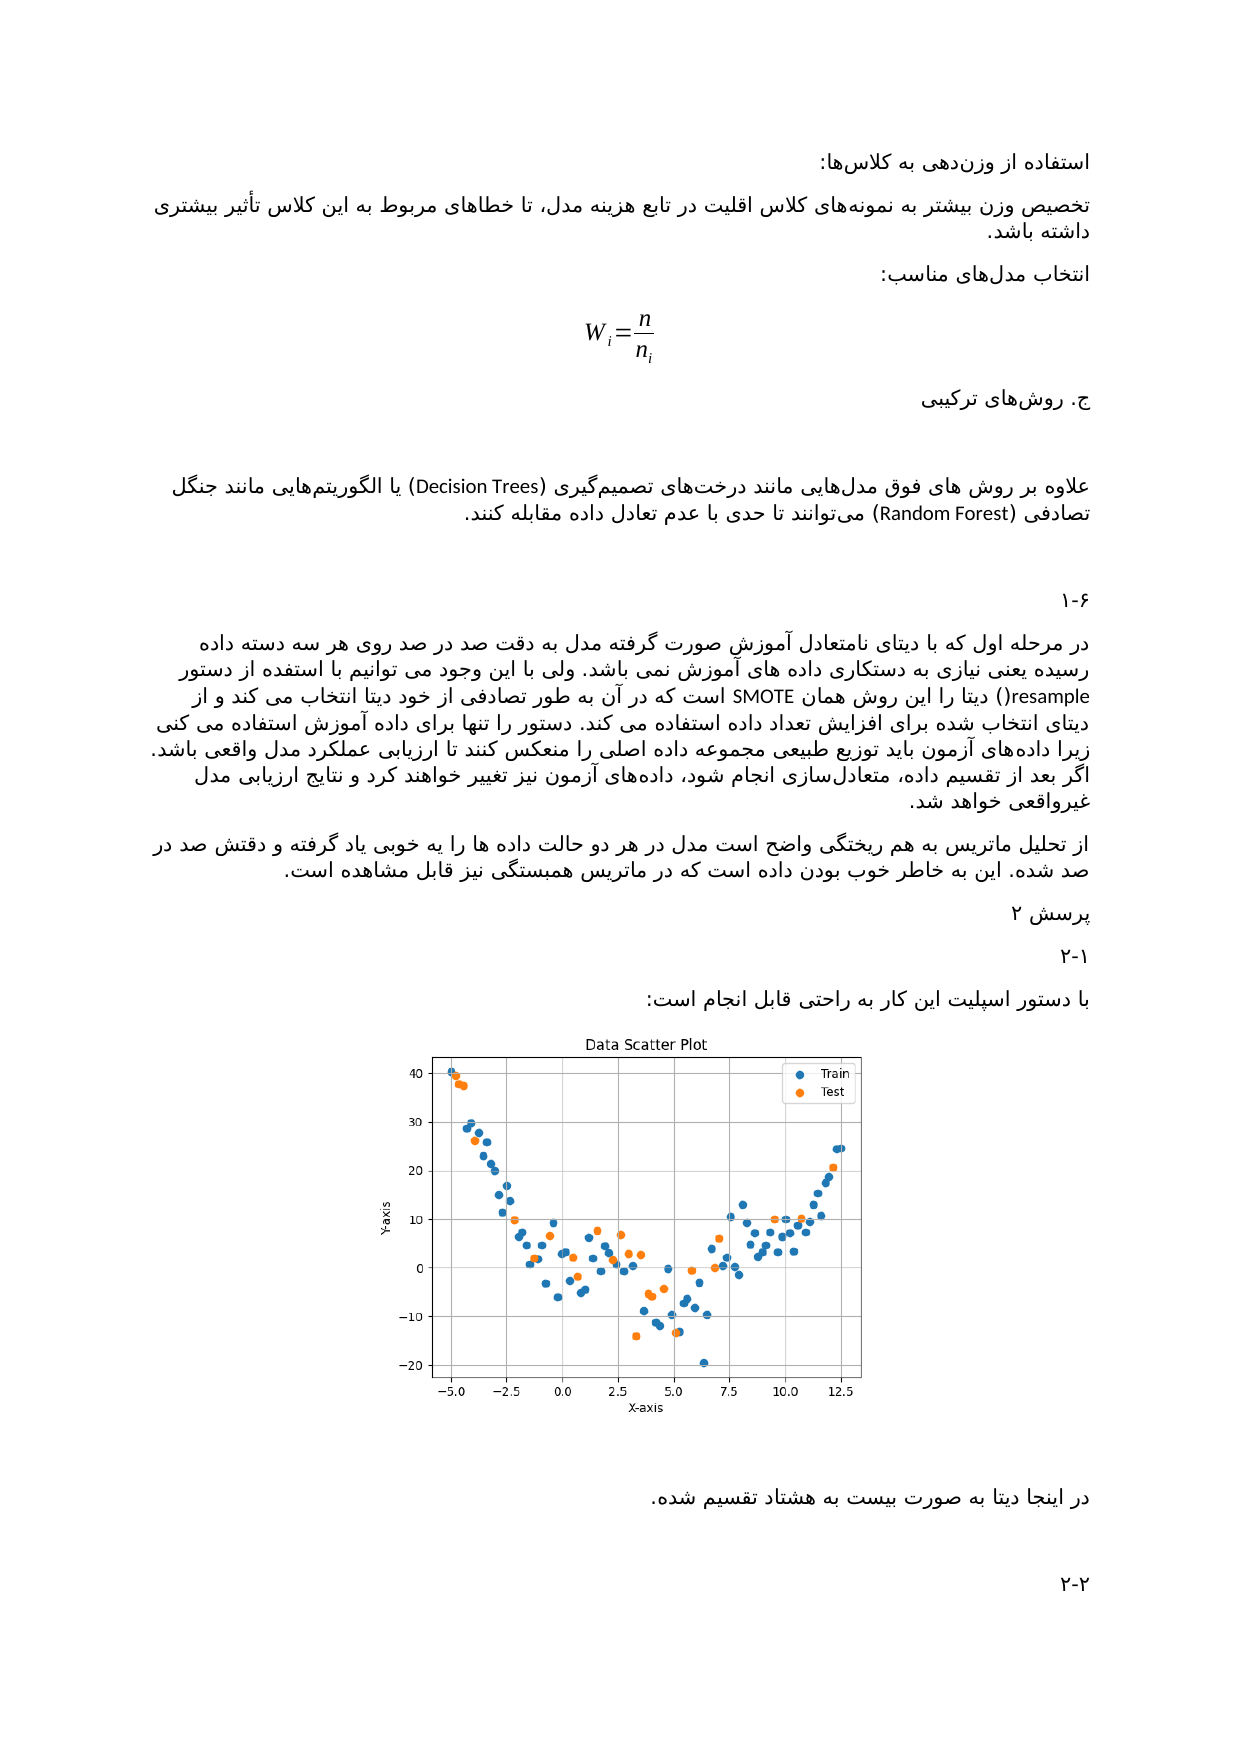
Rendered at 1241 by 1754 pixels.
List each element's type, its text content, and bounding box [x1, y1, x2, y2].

text ۲-۱ [150, 944, 1090, 968]
text ۱-۶ [150, 588, 1090, 613]
text در اینجا دیتا به صورت بیست به هشتاد تقسیم شده. [150, 1485, 1090, 1509]
text ۲-۲ [150, 1572, 1090, 1596]
text در مرحله اول که با دیتای نامتعادل آموزش صورت گرفته مدل به دقت صد در صد روی هر سه دسته داده رسیده یعنی نیازی به دستکاری داده های آموزش نمی باشد. ولی با این وجود می توانیم با استفده از دستور resample() دیتا را این روش همان SMOTE است که در آن به طور تصادفی از خود دیتا انتخاب می کند و از دیتای انتخاب شده برای افزایش تعداد داده استفاده می کند. دستور را تنها برای داده آموزش استفاده می کنی زیرا داده‌های آزمون باید توزیع طبیعی مجموعه داده اصلی را منعکس کنند تا ارزیابی عملکرد مدل واقعی باشد. اگر بعد از تقسیم داده، متعادل‌سازی انجام شود، داده‌های آزمون نیز تغییر خواهند کرد و نتایج ارزیابی مدل غیرواقعی خواهد شد. [150, 631, 1090, 814]
text استفاده از وزن‌دهی به کلاس‌ها: [150, 150, 1090, 174]
text علاوه بر روش های فوق مدل‌هایی مانند درخت‌های تصمیم‌گیری (Decision Trees) یا الگوریتم‌هایی مانند جنگل تصادفی (Random Forest) می‌توانند تا حدی با عدم تعادل داده مقابله کنند. [150, 473, 1090, 526]
text انتخاب مدل‌های مناسب: [150, 262, 1090, 286]
text ج. روش‌های ترکیبی [150, 386, 1090, 410]
text از تحلیل ماتریس به هم ریختگی واضح است مدل در هر دو حالت داده ها را یه خوبی یاد گرفته و دقتش صد در صد شده. این به خاطر خوب بودن داده است که در ماتریس همبستگی نیز قابل مشاهده است. [150, 832, 1090, 883]
text با دستور اسپلیت این کار به راحتی قابل انجام است: [150, 987, 1090, 1011]
text تخصیص وزن بیشتر به نمونه‌های کلاس اقلیت در تابع هزینه مدل، تا خطاهای مربوط به این کلاس تأثیر بیشتری داشته باشد. [150, 193, 1090, 243]
text پرسش ۲ [150, 901, 1090, 925]
picture [372, 1029, 868, 1423]
